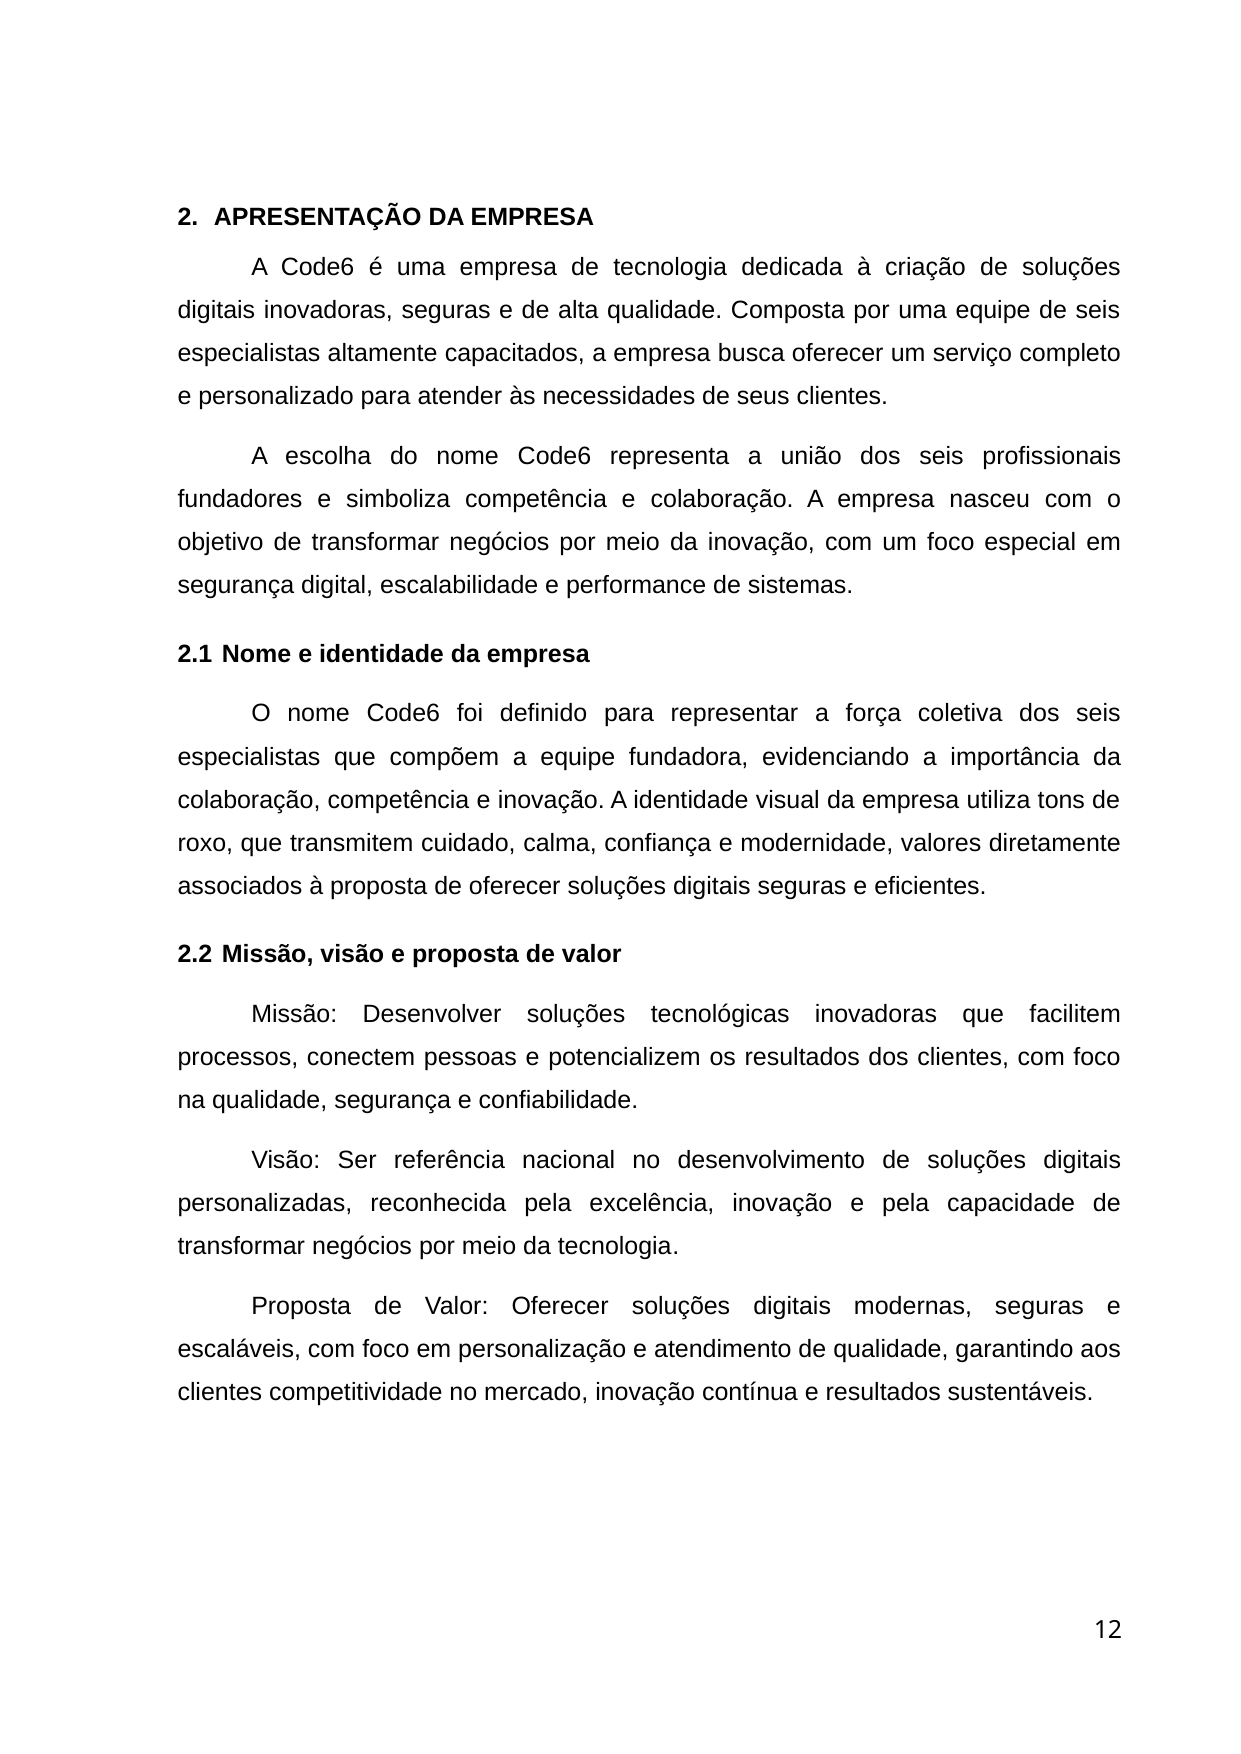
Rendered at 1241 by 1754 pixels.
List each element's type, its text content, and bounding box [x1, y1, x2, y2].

text Missão: Desenvolver soluções tecnológicas inovadoras que facilitem processos, conectem pessoas e potencializem os resultados dos clientes, com foco na qualidade, segurança e confiabilidade. [177, 999, 1122, 1114]
text A Code6 é uma empresa de tecnologia dedicada à criação de soluções digitais inovadoras, seguras e de alta qualidade. Composta por uma equipe de seis especialistas altamente capacitados, a empresa busca oferecer um serviço completo e personalizado para atender às necessidades de seus clientes. [177, 252, 1122, 410]
list APRESENTAÇÃO DA EMPRESA [177, 202, 1122, 231]
text A escolha do nome Code6 representa a união dos seis profissionais fundadores e simboliza competência e colaboração. A empresa nasceu com o objetivo de transformar negócios por meio da inovação, com um foco especial em segurança digital, escalabilidade e performance de sistemas. [177, 441, 1122, 599]
text O nome Code6 foi definido para representar a força coletiva dos seis especialistas que compõem a equipe fundadora, evidenciando a importância da colaboração, competência e inovação. A identidade visual da empresa utiliza tons de roxo, que transmitem cuidado, calma, confiança e modernidade, valores diretamente associados à proposta de oferecer soluções digitais seguras e eficientes. [177, 698, 1122, 899]
list Nome e identidade da empresa [177, 638, 1122, 667]
text Visão: Ser referência nacional no desenvolvimento de soluções digitais personalizadas, reconhecida pela excelência, inovação e pela capacidade de transformar negócios por meio da tecnologia. [177, 1145, 1122, 1260]
list Missão, visão e proposta de valor [177, 939, 1122, 968]
text Proposta de Valor: Oferecer soluções digitais modernas, seguras e escaláveis, com foco em personalização e atendimento de qualidade, garantindo aos clientes competitividade no mercado, inovação contínua e resultados sustentáveis. [177, 1291, 1122, 1406]
